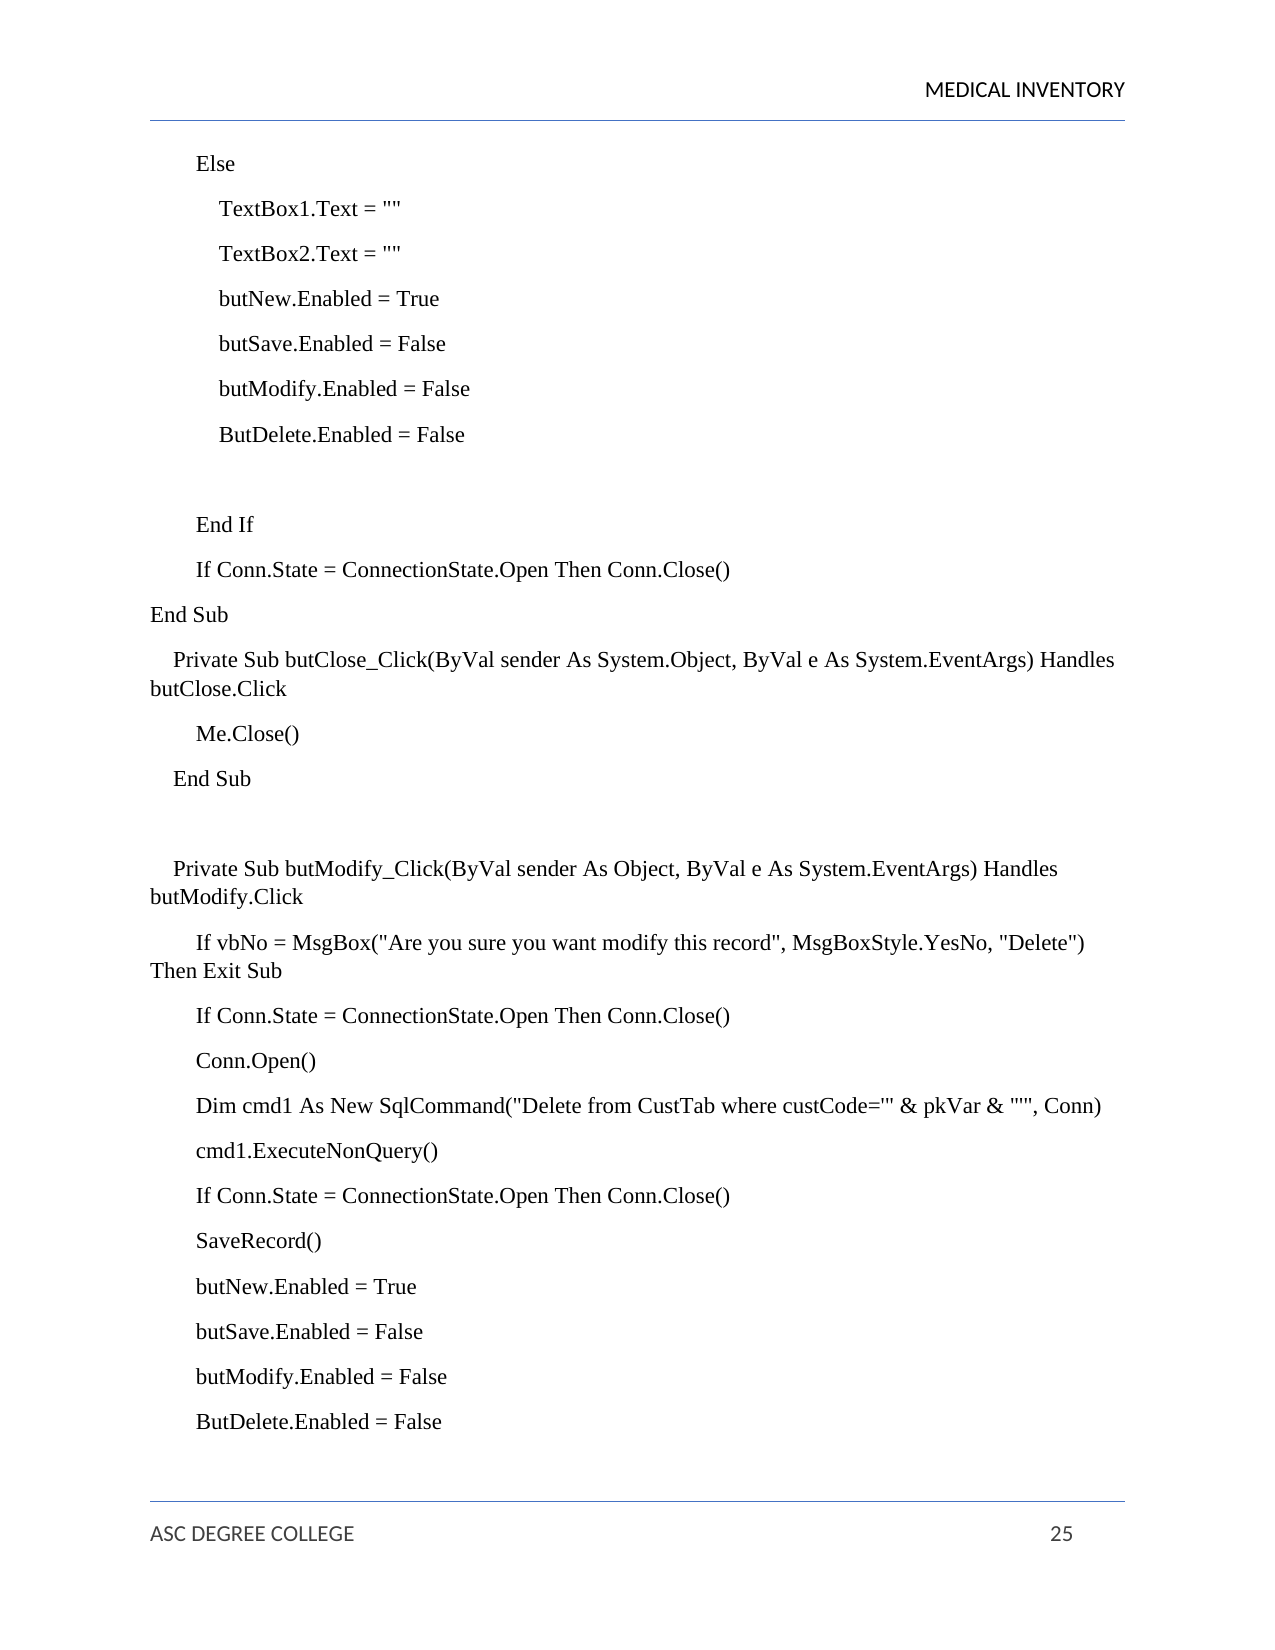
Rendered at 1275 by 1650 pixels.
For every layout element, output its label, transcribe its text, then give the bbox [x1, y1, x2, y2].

text Me.Close() [150, 720, 1125, 746]
text End Sub [150, 601, 1125, 627]
text butModify.Enabled = False [150, 376, 1125, 402]
text If vbNo = MsgBox("Are you sure you want modify this record", MsgBoxStyle.YesNo, "Delete") Then Exit Sub [150, 928, 1125, 983]
text butNew.Enabled = True [150, 1273, 1125, 1299]
text Private Sub butClose_Click(ByVal sender As System.Object, ByVal e As System.EventArgs) Handles butClose.Click [150, 646, 1125, 701]
text TextBox1.Text = "" [150, 195, 1125, 221]
text SaveRecord() [150, 1228, 1125, 1254]
text butModify.Enabled = False [150, 1363, 1125, 1389]
text If Conn.State = ConnectionState.Open Then Conn.Close() [150, 1002, 1125, 1028]
text ButDelete.Enabled = False [150, 1408, 1125, 1434]
text End If [150, 511, 1125, 537]
text Private Sub butModify_Click(ByVal sender As Object, ByVal e As System.EventArgs) Handles butModify.Click [150, 855, 1125, 910]
text butSave.Enabled = False [150, 1318, 1125, 1344]
text Dim cmd1 As New SqlCommand("Delete from CustTab where custCode='" & pkVar & "'", Conn) [150, 1092, 1125, 1119]
text End Sub [150, 765, 1125, 791]
text cmd1.ExecuteNonQuery() [150, 1137, 1125, 1164]
text Conn.Open() [150, 1047, 1125, 1073]
text Else [150, 150, 1125, 176]
text If Conn.State = ConnectionState.Open Then Conn.Close() [150, 1182, 1125, 1209]
text ButDelete.Enabled = False [150, 421, 1125, 447]
text butSave.Enabled = False [150, 330, 1125, 357]
text TextBox2.Text = "" [150, 240, 1125, 267]
text butNew.Enabled = True [150, 285, 1125, 312]
text If Conn.State = ConnectionState.Open Then Conn.Close() [150, 556, 1125, 582]
